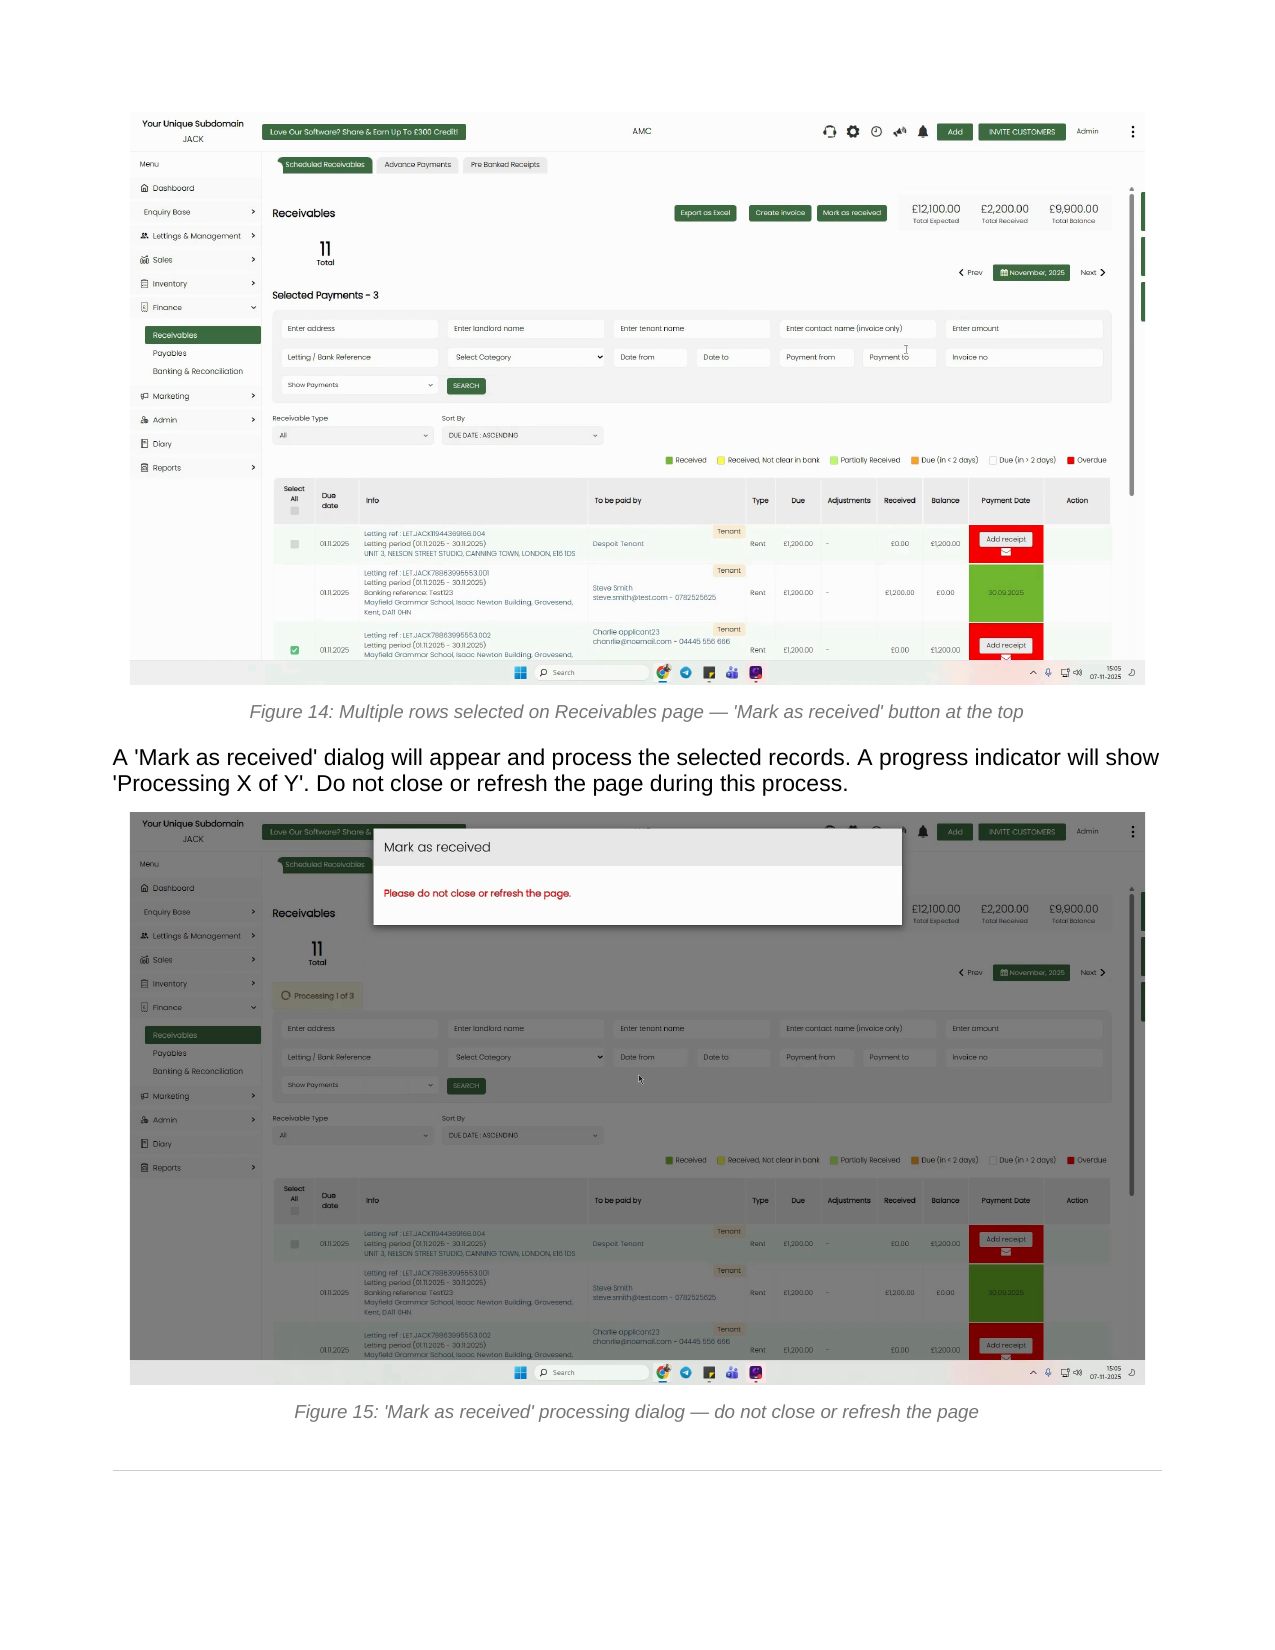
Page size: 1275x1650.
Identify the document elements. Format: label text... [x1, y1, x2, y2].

text Figure 14: Multiple rows selected on Receivables page — 'Mark as received' button at the top [112, 701, 1162, 723]
text A 'Mark as received' dialog will appear and process the selected records. A progress indicator will show 'Processing X of Y'. Do not close or refresh the page during this process. [112, 743, 1162, 796]
picture [129, 112, 1146, 685]
text Figure 15: 'Mark as received' processing dialog — do not close or refresh the page [112, 1401, 1162, 1423]
picture [129, 812, 1146, 1385]
